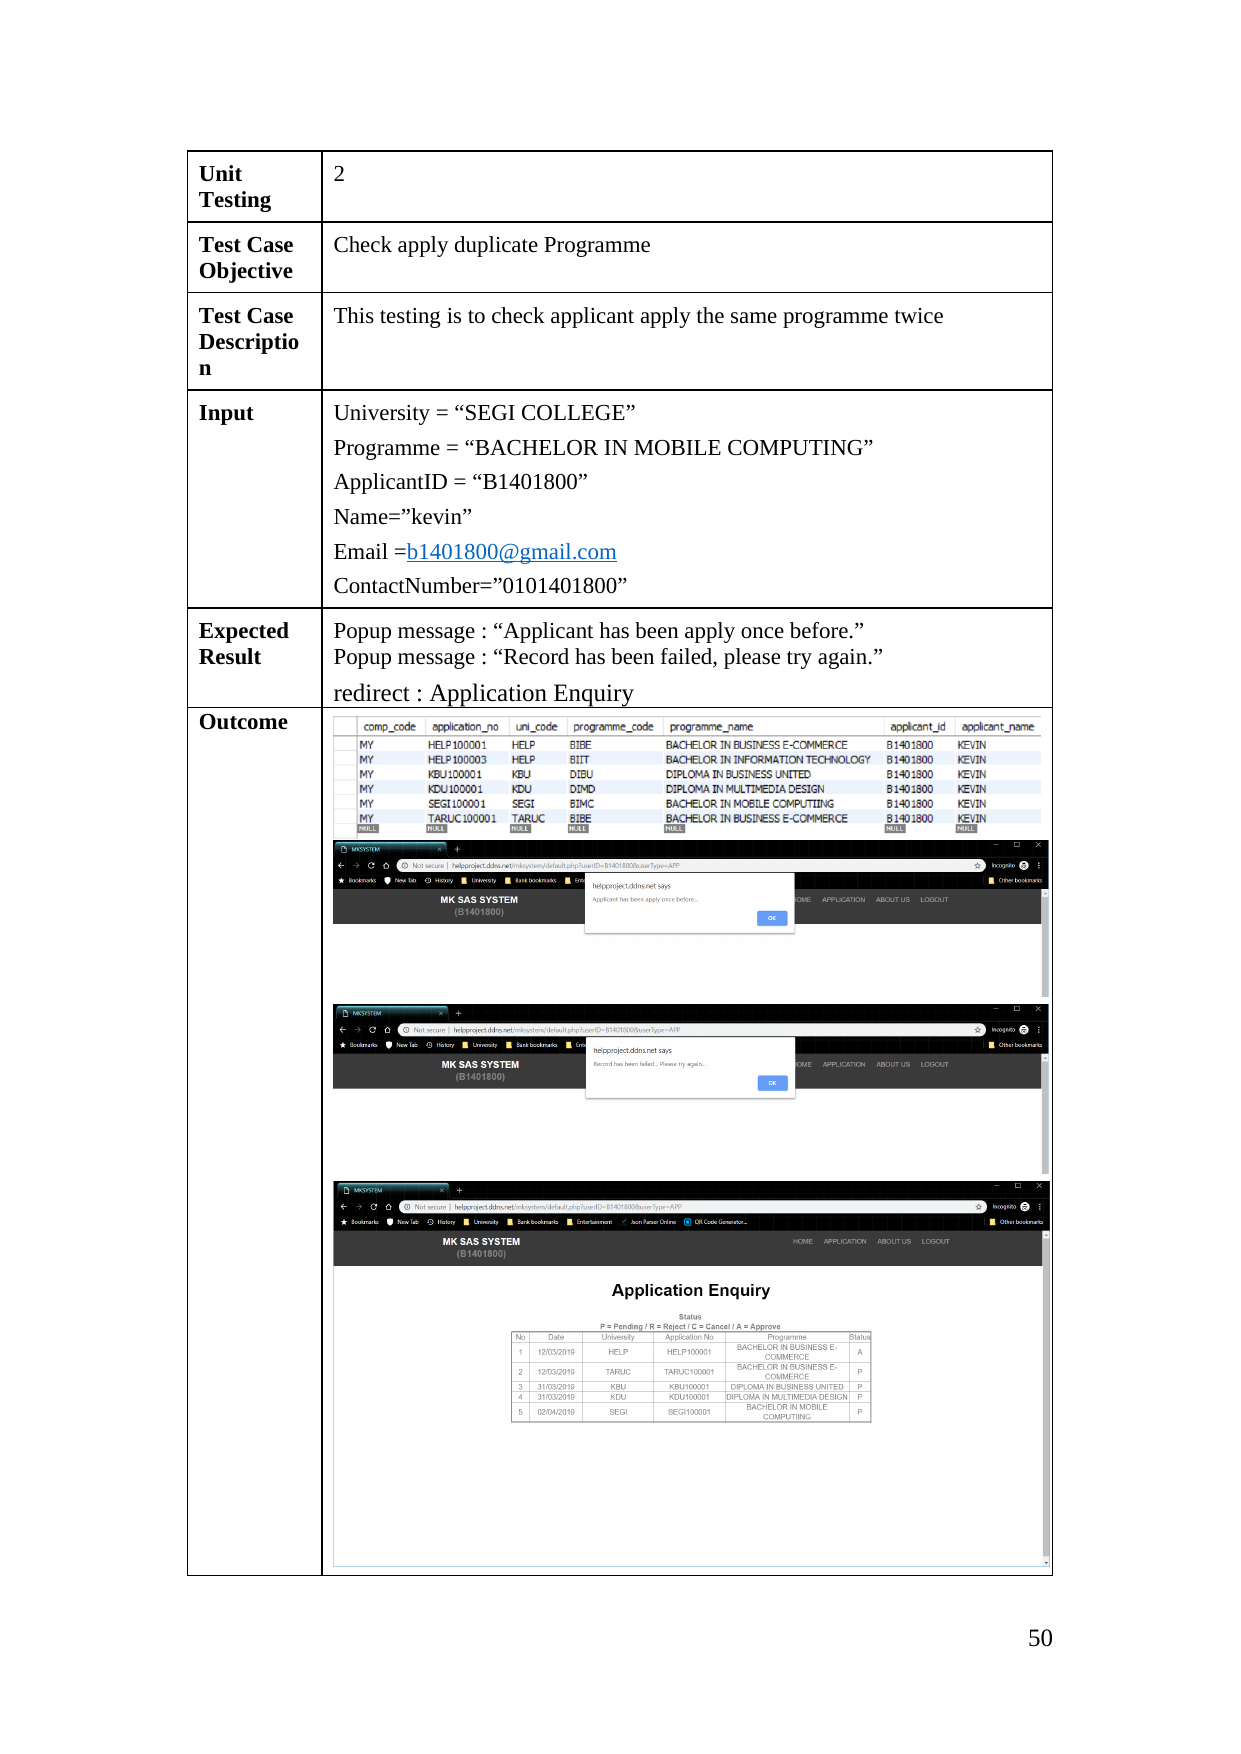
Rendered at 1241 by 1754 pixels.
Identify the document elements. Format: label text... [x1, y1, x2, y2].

table_cell Outcome [188, 708, 321, 1574]
table_cell Input [188, 391, 321, 607]
table_cell Expected Result [188, 609, 321, 707]
table_cell [323, 708, 1052, 1574]
table_header 2 [323, 152, 1052, 221]
table_cell Test Case Objective [188, 223, 321, 292]
picture [333, 1004, 1049, 1174]
table_header Unit Testing [188, 152, 321, 221]
table_cell Check apply duplicate Programme [323, 223, 1052, 292]
table_cell Test Case Description [188, 293, 321, 389]
table_cell Popup message : “Applicant has been apply once before.” Popup message : “Record has been failed, please try again.” redirect : Application Enquiry [323, 609, 1052, 707]
table_cell University = “SEGI COLLEGE” Programme = “BACHELOR IN MOBILE COMPUTING” ApplicantID = “B1401800” Name=”kevin” Email =b1401800@gmail.com ContactNumber=”0101401800” [323, 391, 1052, 607]
picture [333, 716, 1049, 997]
table_cell This testing is to check applicant apply the same programme twice [323, 293, 1052, 389]
picture [333, 1181, 1050, 1567]
